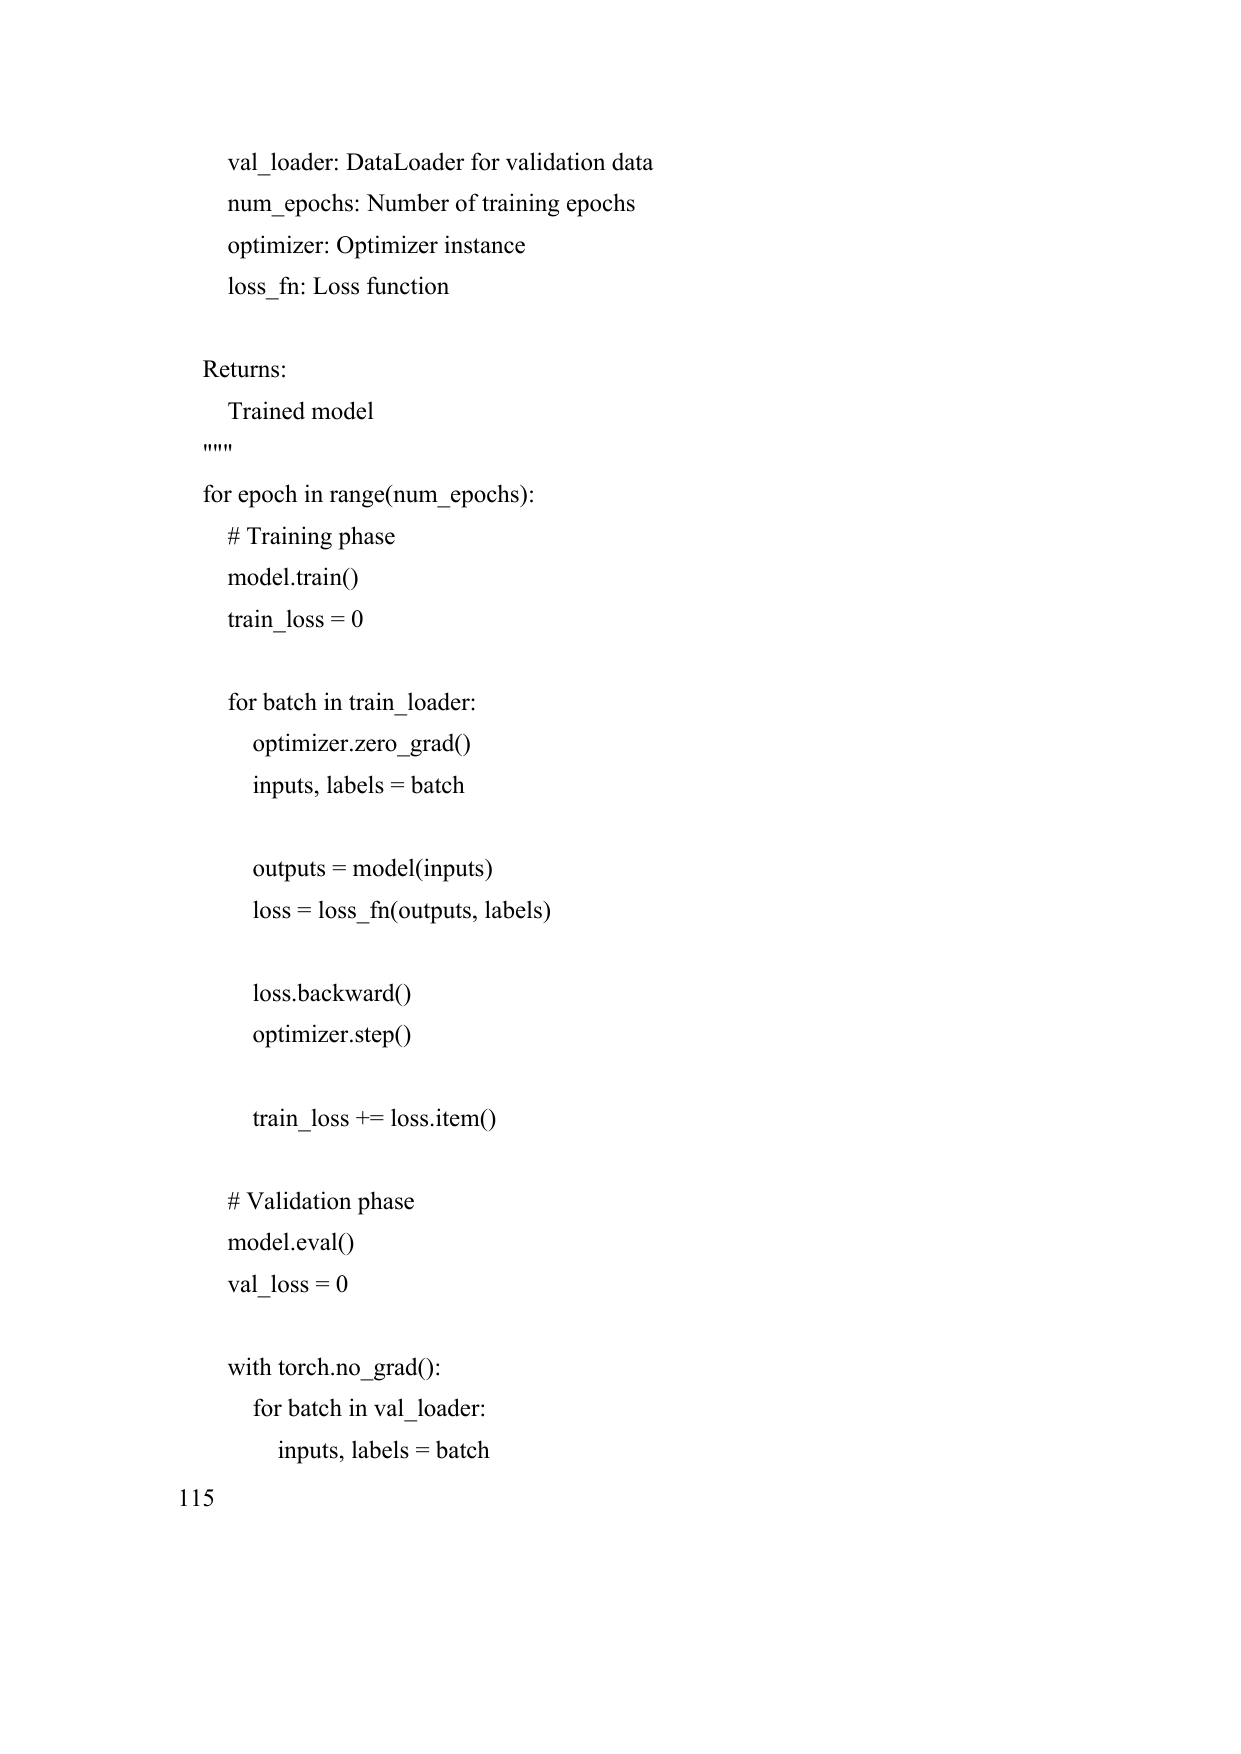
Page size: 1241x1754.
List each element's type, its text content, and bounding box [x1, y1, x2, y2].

text loss.backward() [177, 979, 1092, 1007]
text loss_fn: Loss function [177, 272, 1092, 300]
text Trained model [177, 397, 1092, 425]
text optimizer.zero_grad() [177, 729, 1092, 757]
text val_loader: DataLoader for validation data [177, 148, 1092, 175]
text optimizer: Optimizer instance [177, 231, 1092, 258]
text # Training phase [177, 522, 1092, 549]
text for epoch in range(num_epochs): [177, 480, 1092, 508]
text for batch in train_loader: [177, 688, 1092, 716]
text with torch.no_grad(): [177, 1353, 1092, 1381]
text inputs, labels = batch [177, 771, 1092, 799]
text outputs = model(inputs) [177, 854, 1092, 882]
text model.train() [177, 563, 1092, 591]
text inputs, labels = batch [177, 1436, 1092, 1464]
text train_loss = 0 [177, 605, 1092, 633]
text """ [177, 439, 1092, 466]
text num_epochs: Number of training epochs [177, 189, 1092, 217]
text for batch in val_loader: [177, 1394, 1092, 1422]
text val_loss = 0 [177, 1270, 1092, 1298]
text train_loss += loss.item() [177, 1104, 1092, 1131]
text Returns: [177, 356, 1092, 383]
text model.eval() [177, 1228, 1092, 1256]
text loss = loss_fn(outputs, labels) [177, 896, 1092, 923]
text # Validation phase [177, 1187, 1092, 1214]
text optimizer.step() [177, 1021, 1092, 1048]
